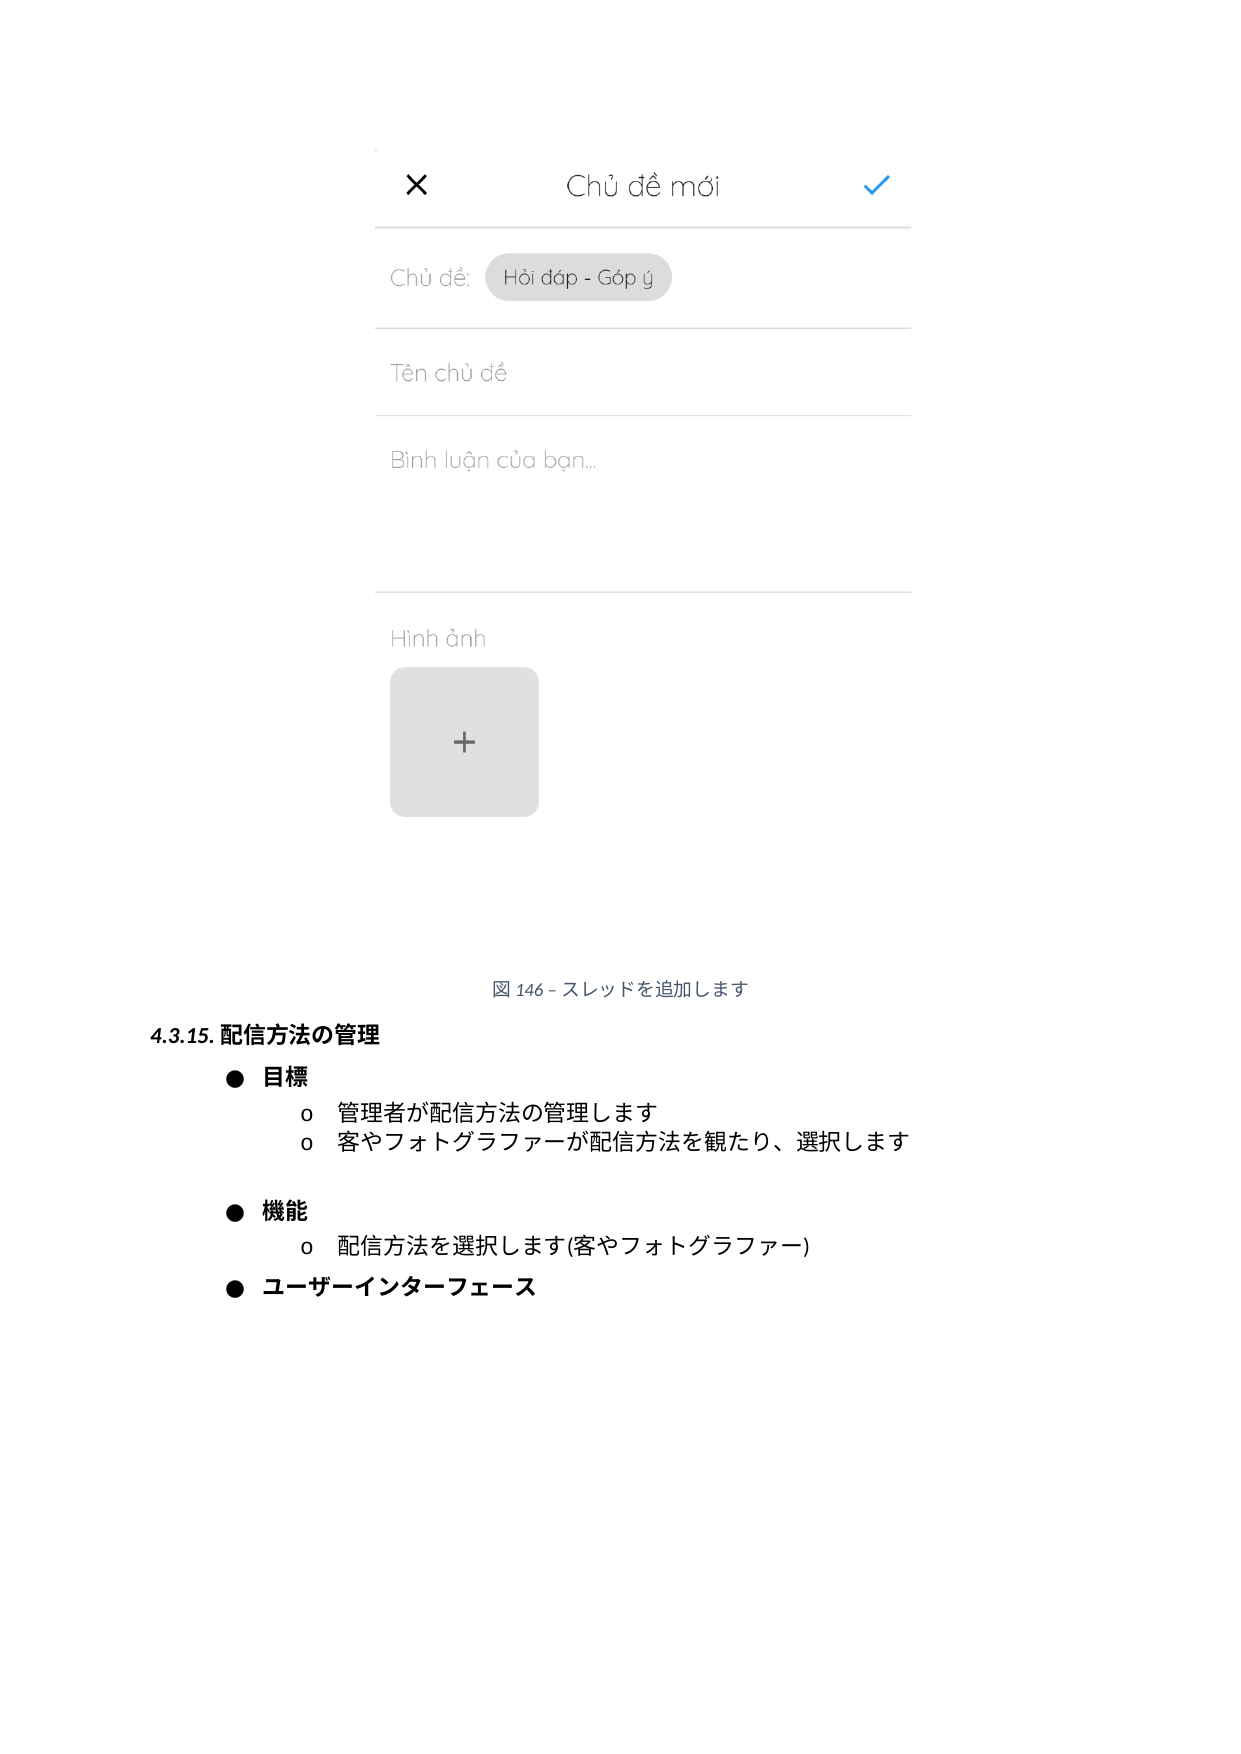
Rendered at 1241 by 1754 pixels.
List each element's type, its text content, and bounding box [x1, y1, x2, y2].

subtitle 4.3.15. 配信方法の管理 [150, 1022, 1093, 1050]
list 管理者が配信方法の管理します [300, 1099, 1093, 1128]
list 配信方法を選択します(客やフォトグラファー) [300, 1232, 1093, 1261]
list 客やフォトグラファーが配信方法を観たり、選択します [300, 1128, 1093, 1157]
list 目標 [225, 1052, 1093, 1099]
list 機能 [225, 1185, 1093, 1232]
list ユーザーインターフェース [225, 1261, 1093, 1308]
text 図146 – スレッドを追加します [150, 978, 1093, 1001]
picture [375, 150, 912, 959]
